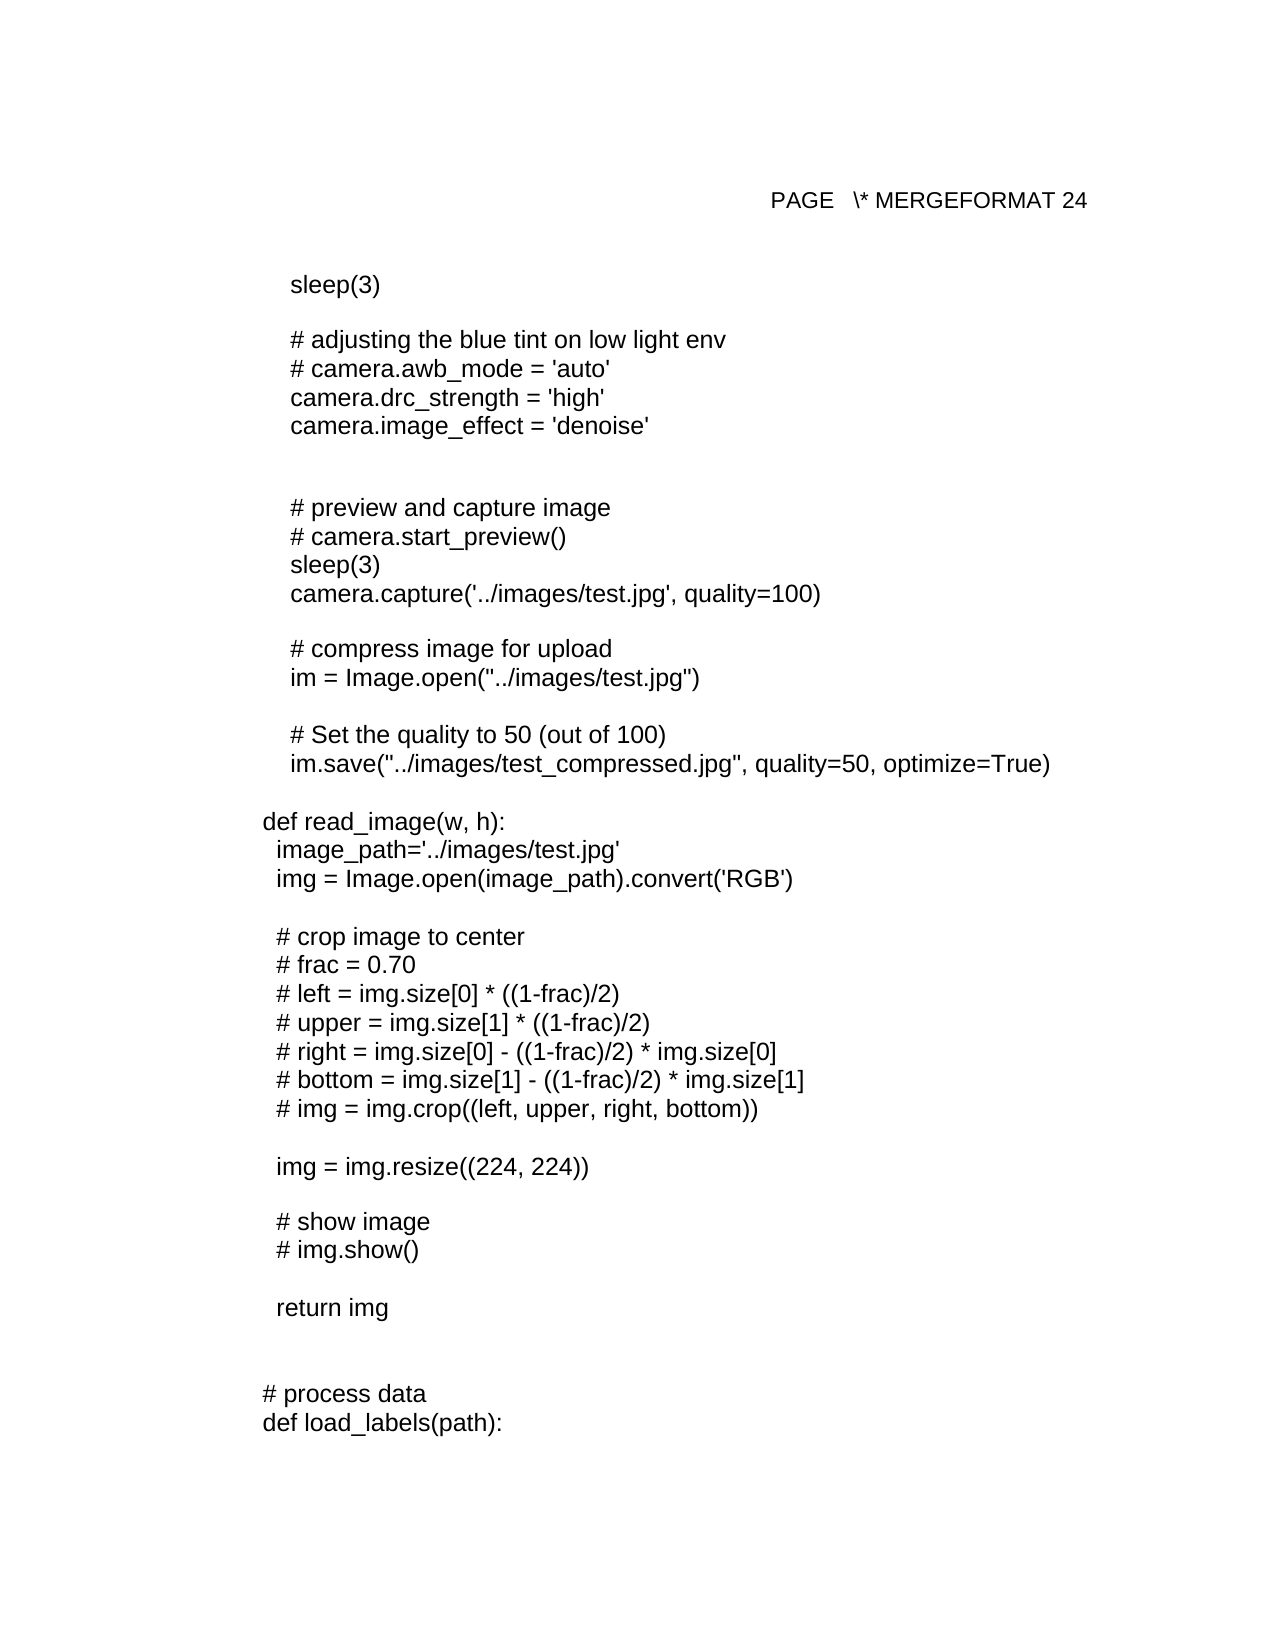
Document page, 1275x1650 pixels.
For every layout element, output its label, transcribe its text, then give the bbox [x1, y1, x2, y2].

text # img.show() [262, 1236, 1087, 1264]
text img = Image.open(image_path).convert('RGB') [262, 864, 1087, 893]
text # show image [262, 1207, 1087, 1236]
text def read_image(w, h): [262, 807, 1087, 835]
text image_path='../images/test.jpg' [262, 835, 1087, 864]
text # preview and capture image [262, 493, 1087, 522]
text # adjusting the blue tint on low light env [262, 325, 1087, 354]
text # process data [262, 1379, 1087, 1408]
text # camera.start_preview() [262, 522, 1087, 550]
text # upper = img.size[1] * ((1-frac)/2) [262, 1008, 1087, 1037]
text camera.capture('../images/test.jpg', quality=100) [262, 579, 1087, 608]
text # camera.awb_mode = 'auto' [262, 354, 1087, 383]
text im.save("../images/test_compressed.jpg", quality=50, optimize=True) [262, 749, 1087, 778]
text # bottom = img.size[1] - ((1-frac)/2) * img.size[1] [262, 1065, 1087, 1094]
text sleep(3) [262, 270, 1087, 299]
text # img = img.crop((left, upper, right, bottom)) [262, 1094, 1087, 1123]
text im = Image.open("../images/test.jpg") [262, 663, 1087, 692]
text camera.drc_strength = 'high' [262, 383, 1087, 411]
text return img [262, 1293, 1087, 1322]
text camera.image_effect = 'denoise' [262, 411, 1087, 440]
text sleep(3) [262, 550, 1087, 579]
text # frac = 0.70 [262, 950, 1087, 979]
text # Set the quality to 50 (out of 100) [262, 720, 1087, 749]
text # crop image to center [262, 922, 1087, 950]
text # left = img.size[0] * ((1-frac)/2) [262, 979, 1087, 1008]
text # compress image for upload [262, 634, 1087, 663]
text # right = img.size[0] - ((1-frac)/2) * img.size[0] [262, 1037, 1087, 1065]
text def load_labels(path): [262, 1408, 1087, 1437]
text img = img.resize((224, 224)) [262, 1152, 1087, 1180]
